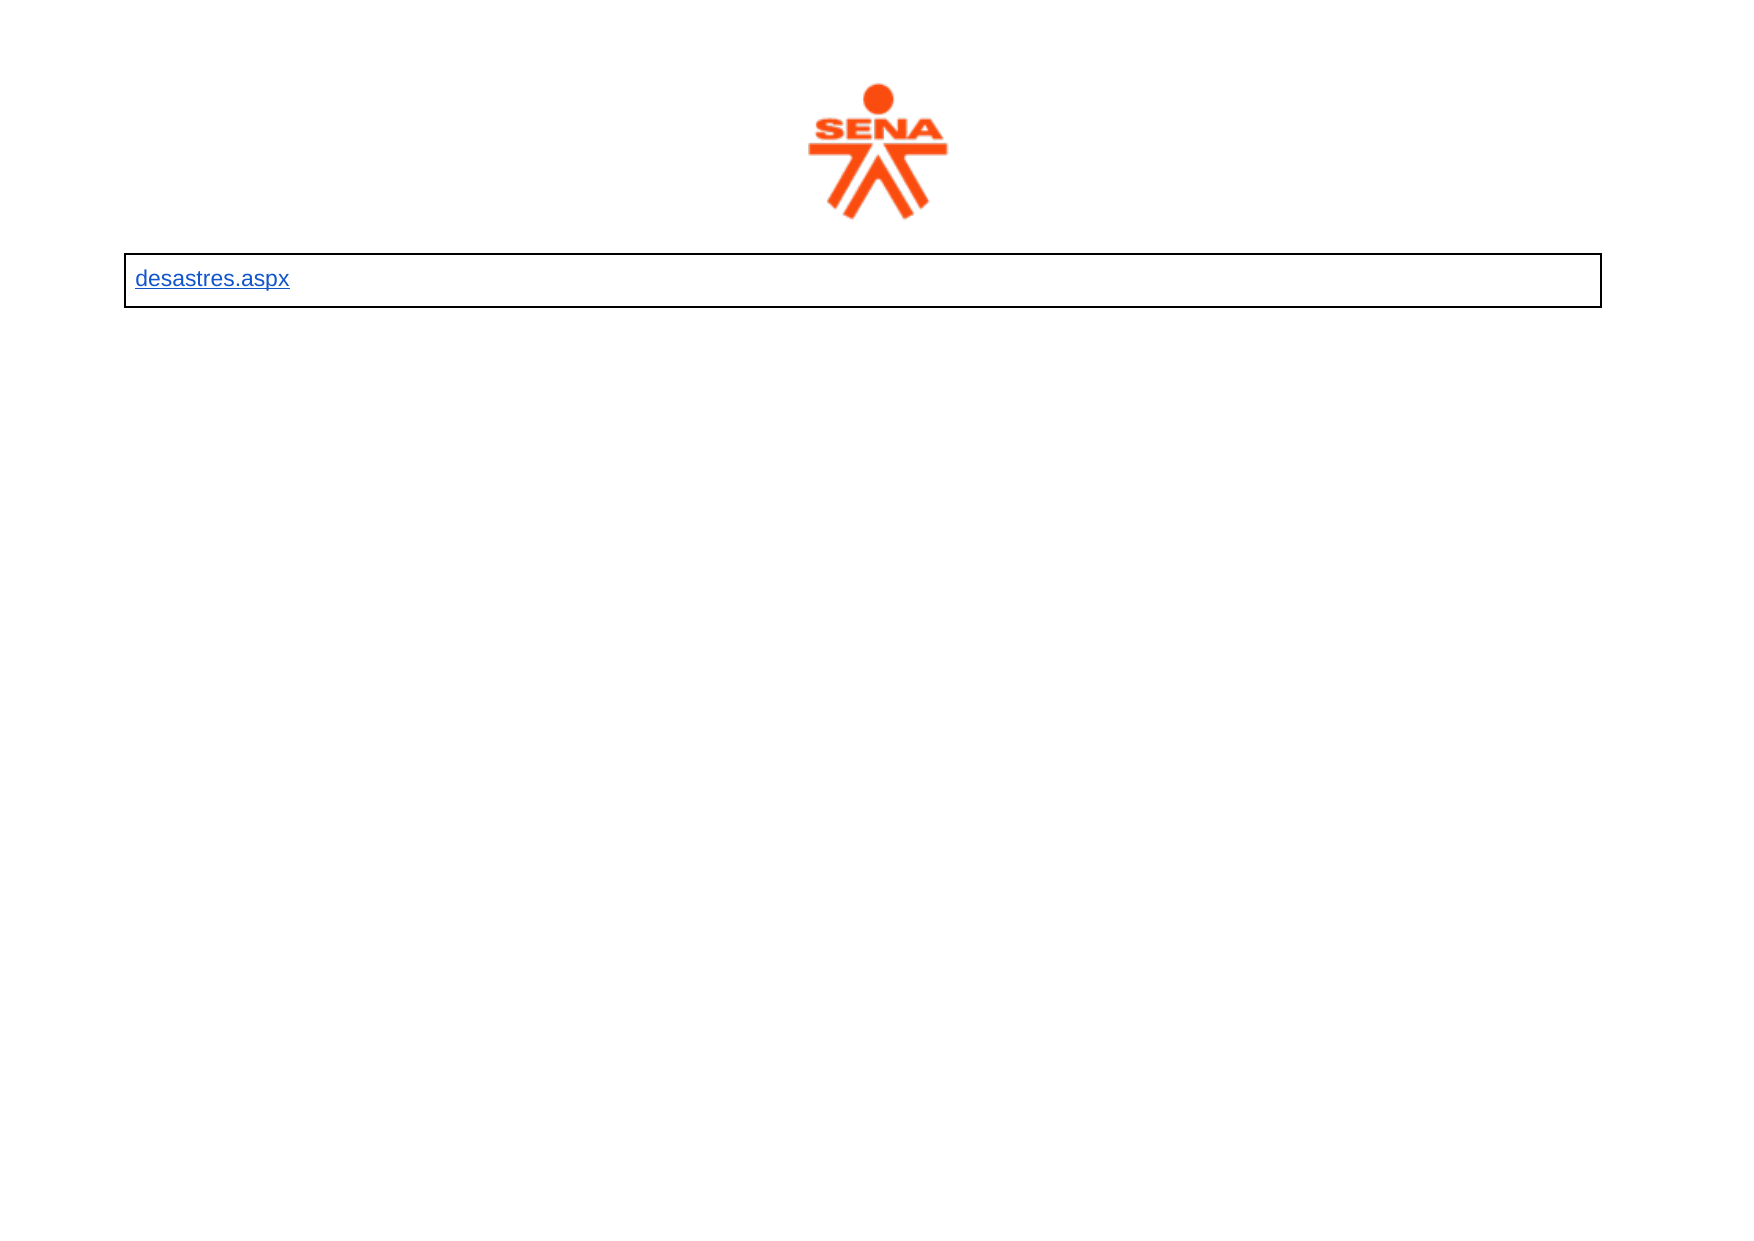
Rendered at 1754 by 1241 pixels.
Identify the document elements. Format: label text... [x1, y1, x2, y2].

picture [796, 75, 958, 227]
